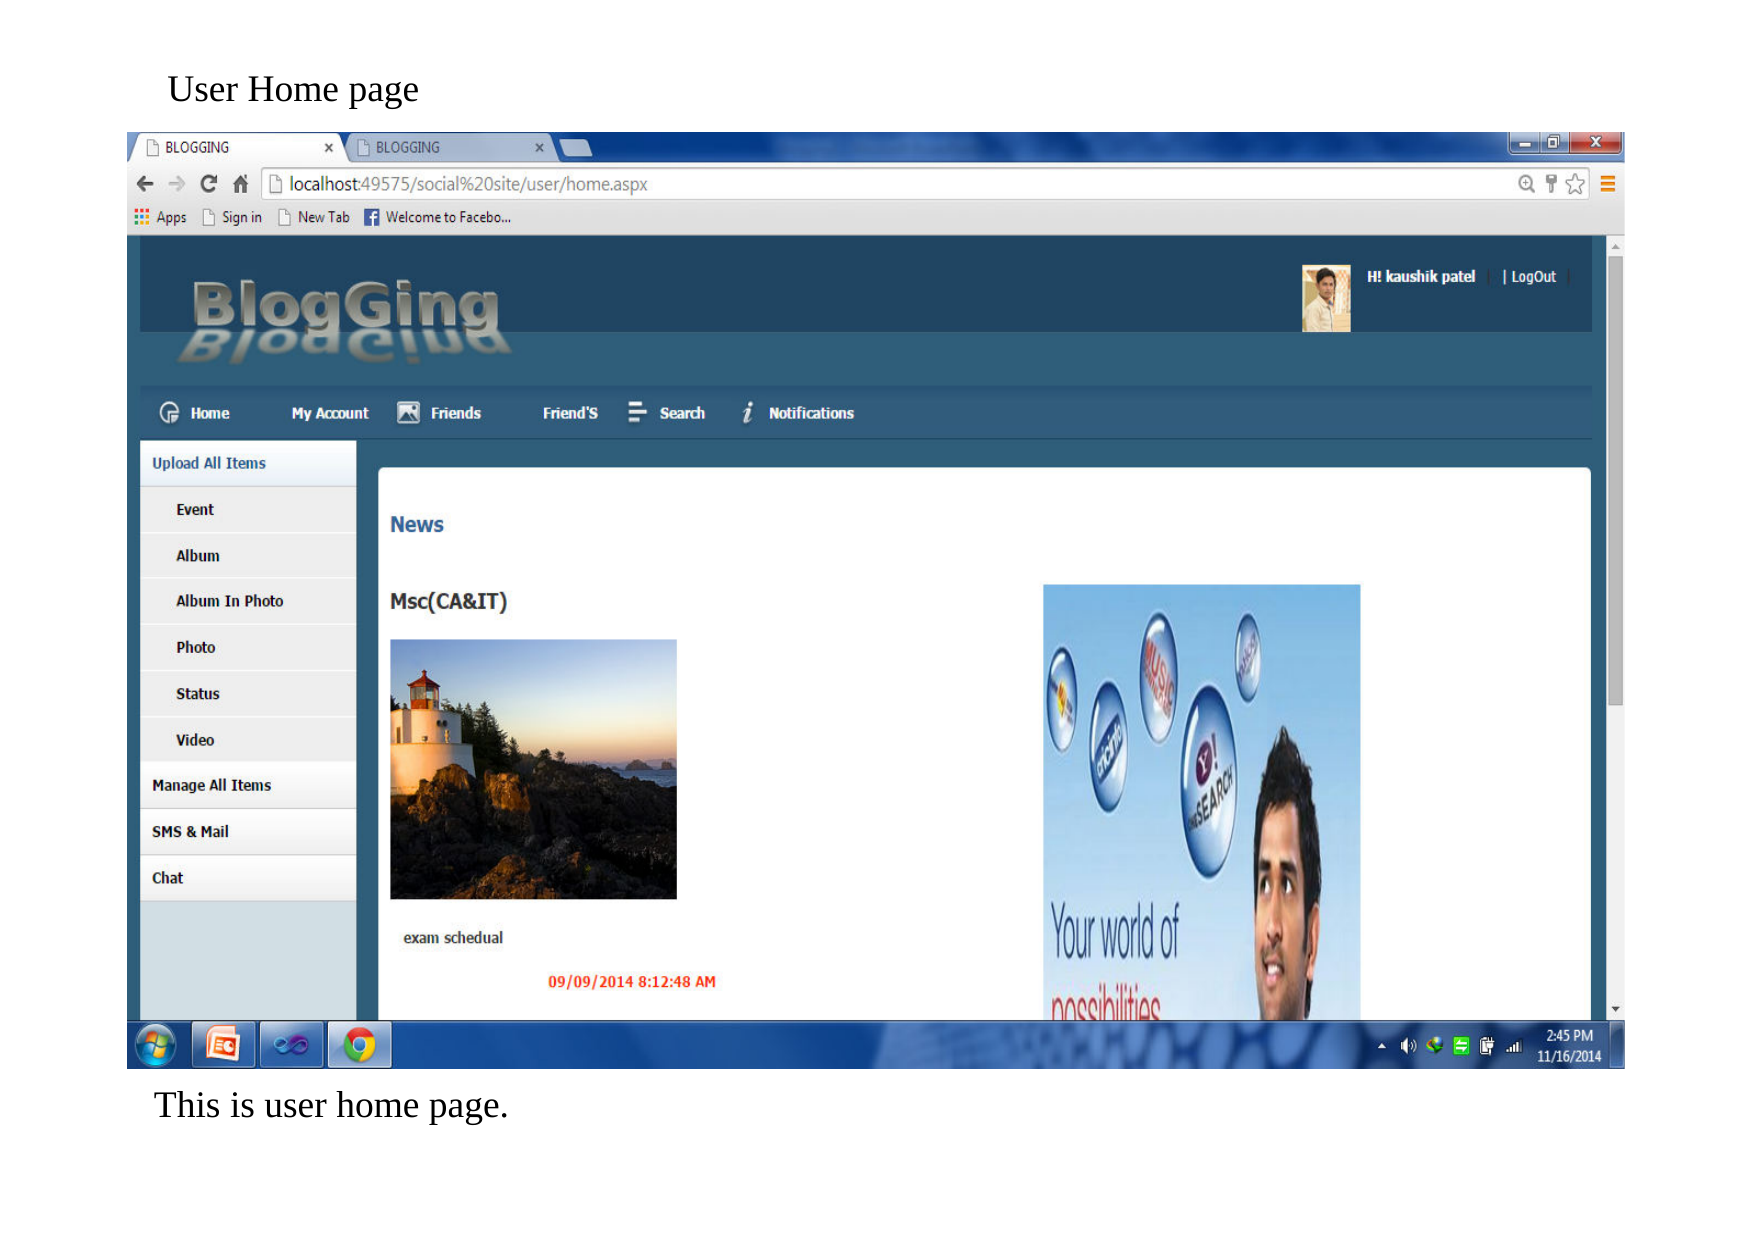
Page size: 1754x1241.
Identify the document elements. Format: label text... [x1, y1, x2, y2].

picture [127, 132, 1625, 1069]
text User Home page [167, 66, 1641, 109]
